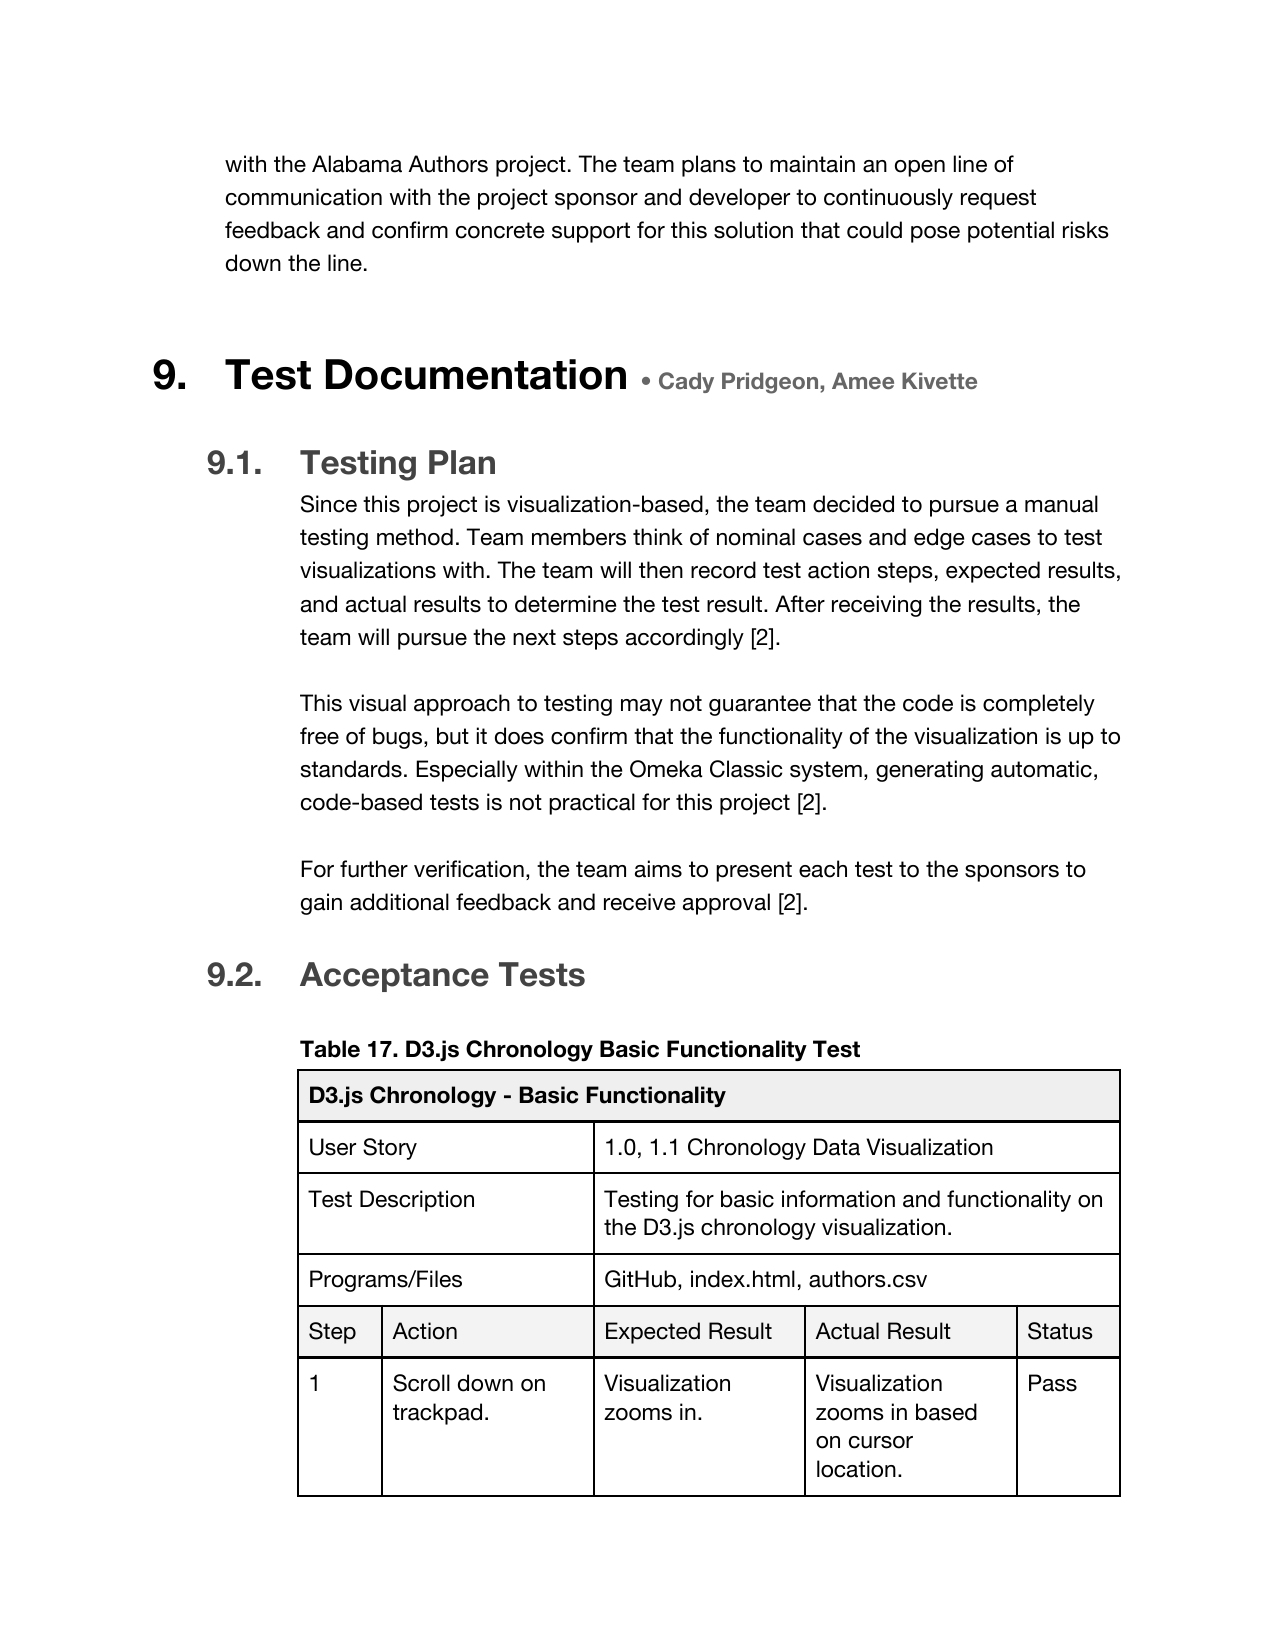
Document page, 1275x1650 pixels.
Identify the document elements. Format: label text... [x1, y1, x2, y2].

table_header D3.js Chronology - Basic Functionality [299, 1071, 1119, 1120]
table_cell Action [383, 1307, 593, 1356]
table_cell Visualization zooms in. [595, 1359, 804, 1495]
table_cell Status [1018, 1307, 1119, 1356]
text For further verification, the team aims to present each test to the sponsors to gain additional feedback and receive approval [2]. [300, 855, 1125, 917]
table_cell Programs/Files [299, 1255, 593, 1304]
table_cell 1.0, 1.1 Chronology Data Visualization [595, 1123, 1119, 1172]
table_cell Step [299, 1307, 381, 1356]
table_cell Actual Result [806, 1307, 1016, 1356]
table_cell Visualization zooms in based on cursor location. [806, 1359, 1016, 1495]
table_cell Pass [1018, 1359, 1119, 1495]
table_cell User Story [299, 1123, 593, 1172]
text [225, 150, 1125, 278]
subtitle Testing Plan [262, 442, 1125, 484]
subtitle Test Documentation • Cady Pridgeon, Amee Kivette [187, 349, 1125, 401]
table_cell Expected Result [595, 1307, 804, 1356]
text This visual approach to testing may not guarantee that the code is completely free of bugs, but it does confirm that the functionality of the visualization is up to standards. Especially within the Omeka Classic system, generating automatic, code-based tests is not practical for this project [2]. [300, 689, 1125, 817]
subtitle Acceptance Tests [262, 954, 1125, 996]
table_cell 1 [299, 1359, 381, 1495]
table_cell GitHub, index.html, authors.csv [595, 1255, 1119, 1304]
table_cell Scroll down on trackpad. [383, 1359, 593, 1495]
text Since this project is visualization-based, the team decided to pursue a manual testing method. Team members think of nominal cases and edge cases to test visualizations with. The team will then record test action steps, expected results, and actual results to determine the test result. After receiving the results, the team will pursue the next steps accordingly [2]. [300, 490, 1125, 652]
table_cell Testing for basic information and functionality on the D3.js chronology visualization. [595, 1174, 1119, 1253]
table_cell Test Description [299, 1174, 593, 1253]
text Table 17. D3.js Chronology Basic Functionality Test [150, 1036, 1125, 1064]
